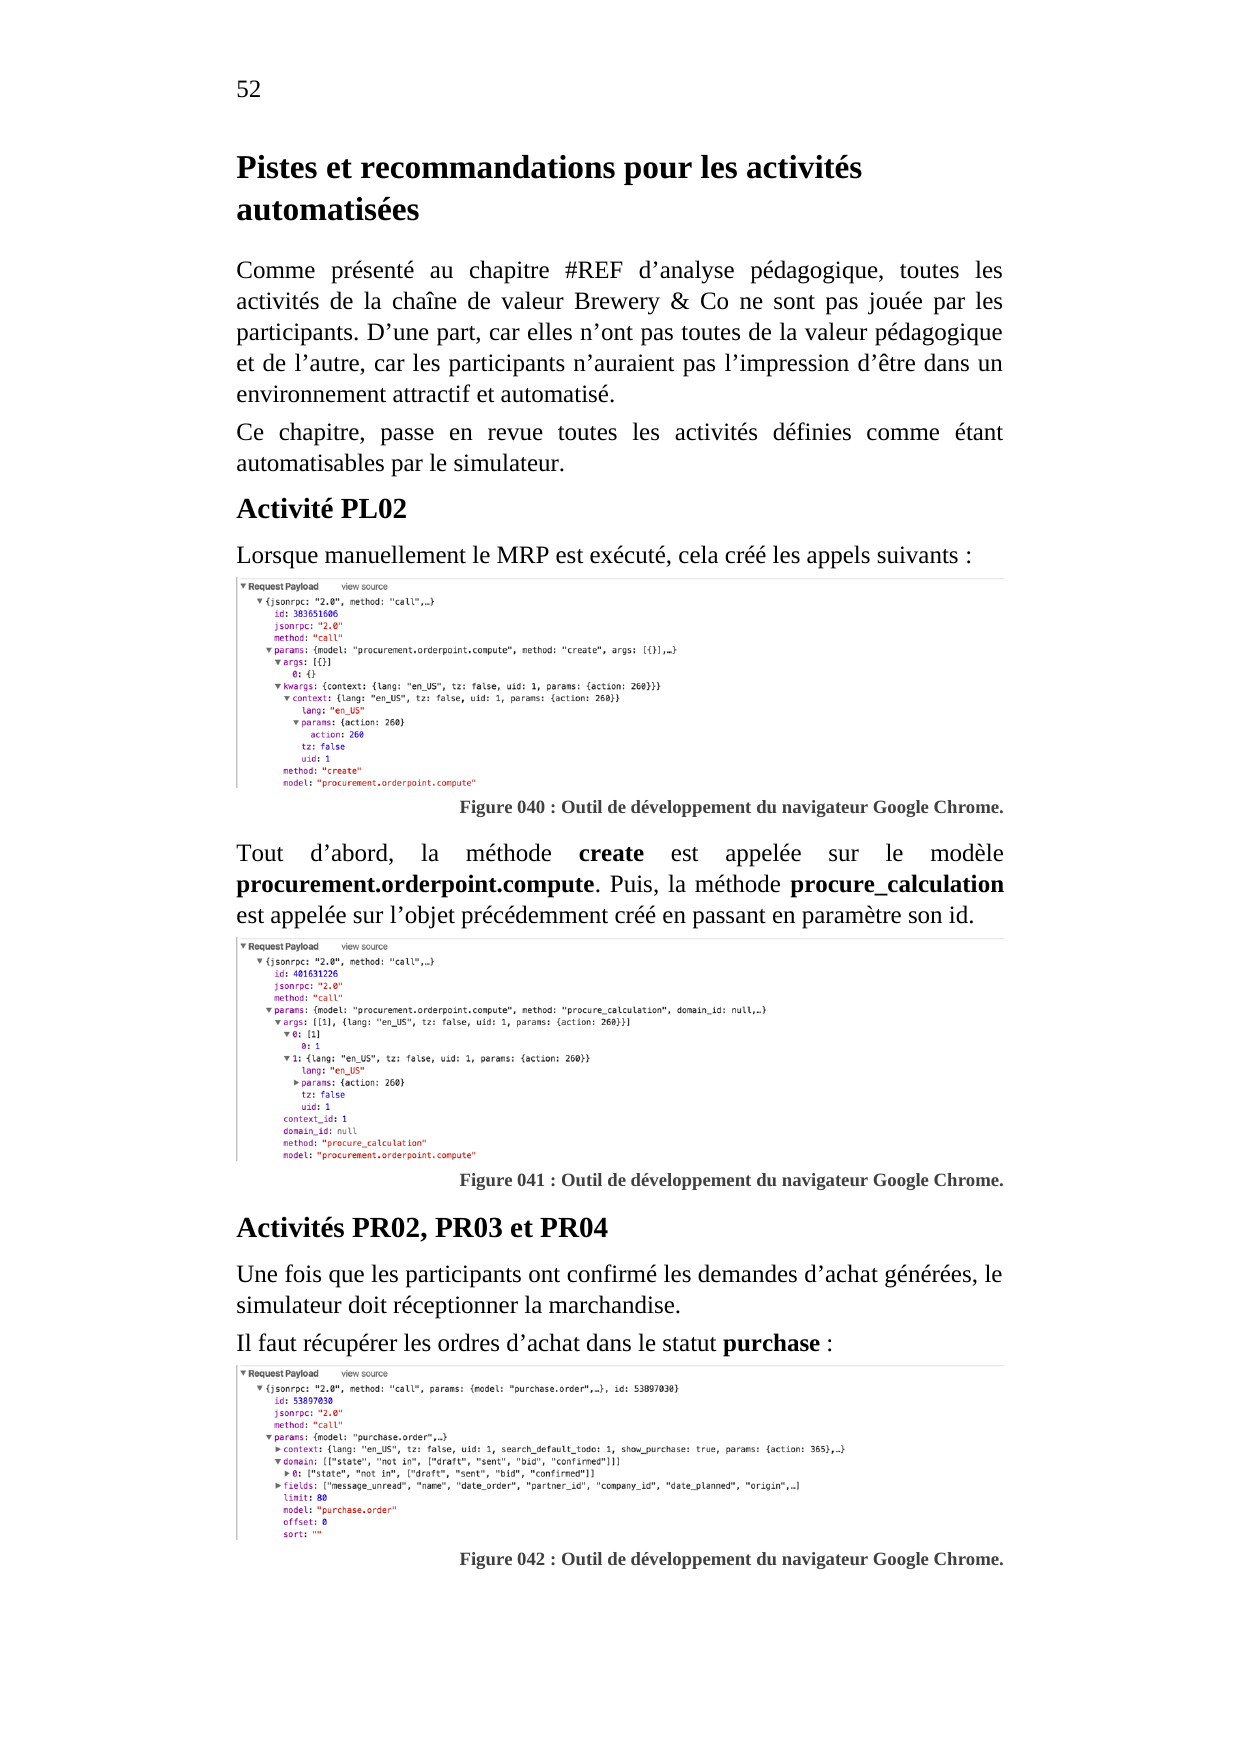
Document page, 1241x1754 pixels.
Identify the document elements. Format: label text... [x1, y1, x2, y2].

text Pistes et recommandations pour les activités automatisées [236, 148, 1004, 227]
text Activités PR02, PR03 et PR04 [236, 1211, 1004, 1244]
text Tout d’abord, la méthode create est appelée sur le modèle procurement.orderpoint.compute. Puis, la méthode procure_calculation est appelée sur l’objet précédemment créé en passant en paramètre son id. [236, 838, 1004, 929]
text Une fois que les participants ont confirmé les demandes d’achat générées, le simulateur doit réceptionner la marchandise. [236, 1259, 1004, 1319]
picture [236, 1365, 1004, 1540]
picture [236, 937, 1004, 1161]
text Ce chapitre, passe en revue toutes les activités définies comme étant automatisables par le simulateur. [236, 417, 1004, 477]
text Il faut récupérer les ordres d’achat dans le statut purchase : [236, 1328, 1004, 1356]
text Figure 040 : Outil de développement du navigateur Google Chrome. [236, 796, 1004, 817]
text Comme présenté au chapitre #REF d’analyse pédagogique, toutes les activités de la chaîne de valeur Brewery & Co ne sont pas jouée par les participants. D’une part, car elles n’ont pas toutes de la valeur pédagogique et de l’autre, car les participants n’auraient pas l’impression d’être dans un environnement attractif et automatisé. [236, 255, 1004, 408]
text Activité PL02 [236, 491, 1004, 525]
picture [236, 577, 1004, 788]
text Figure 041 : Outil de développement du navigateur Google Chrome. [236, 1169, 1004, 1190]
text Lorsque manuellement le MRP est exécuté, cela créé les appels suivants : [236, 540, 1004, 569]
text Figure 042 : Outil de développement du navigateur Google Chrome. [236, 1548, 1004, 1569]
